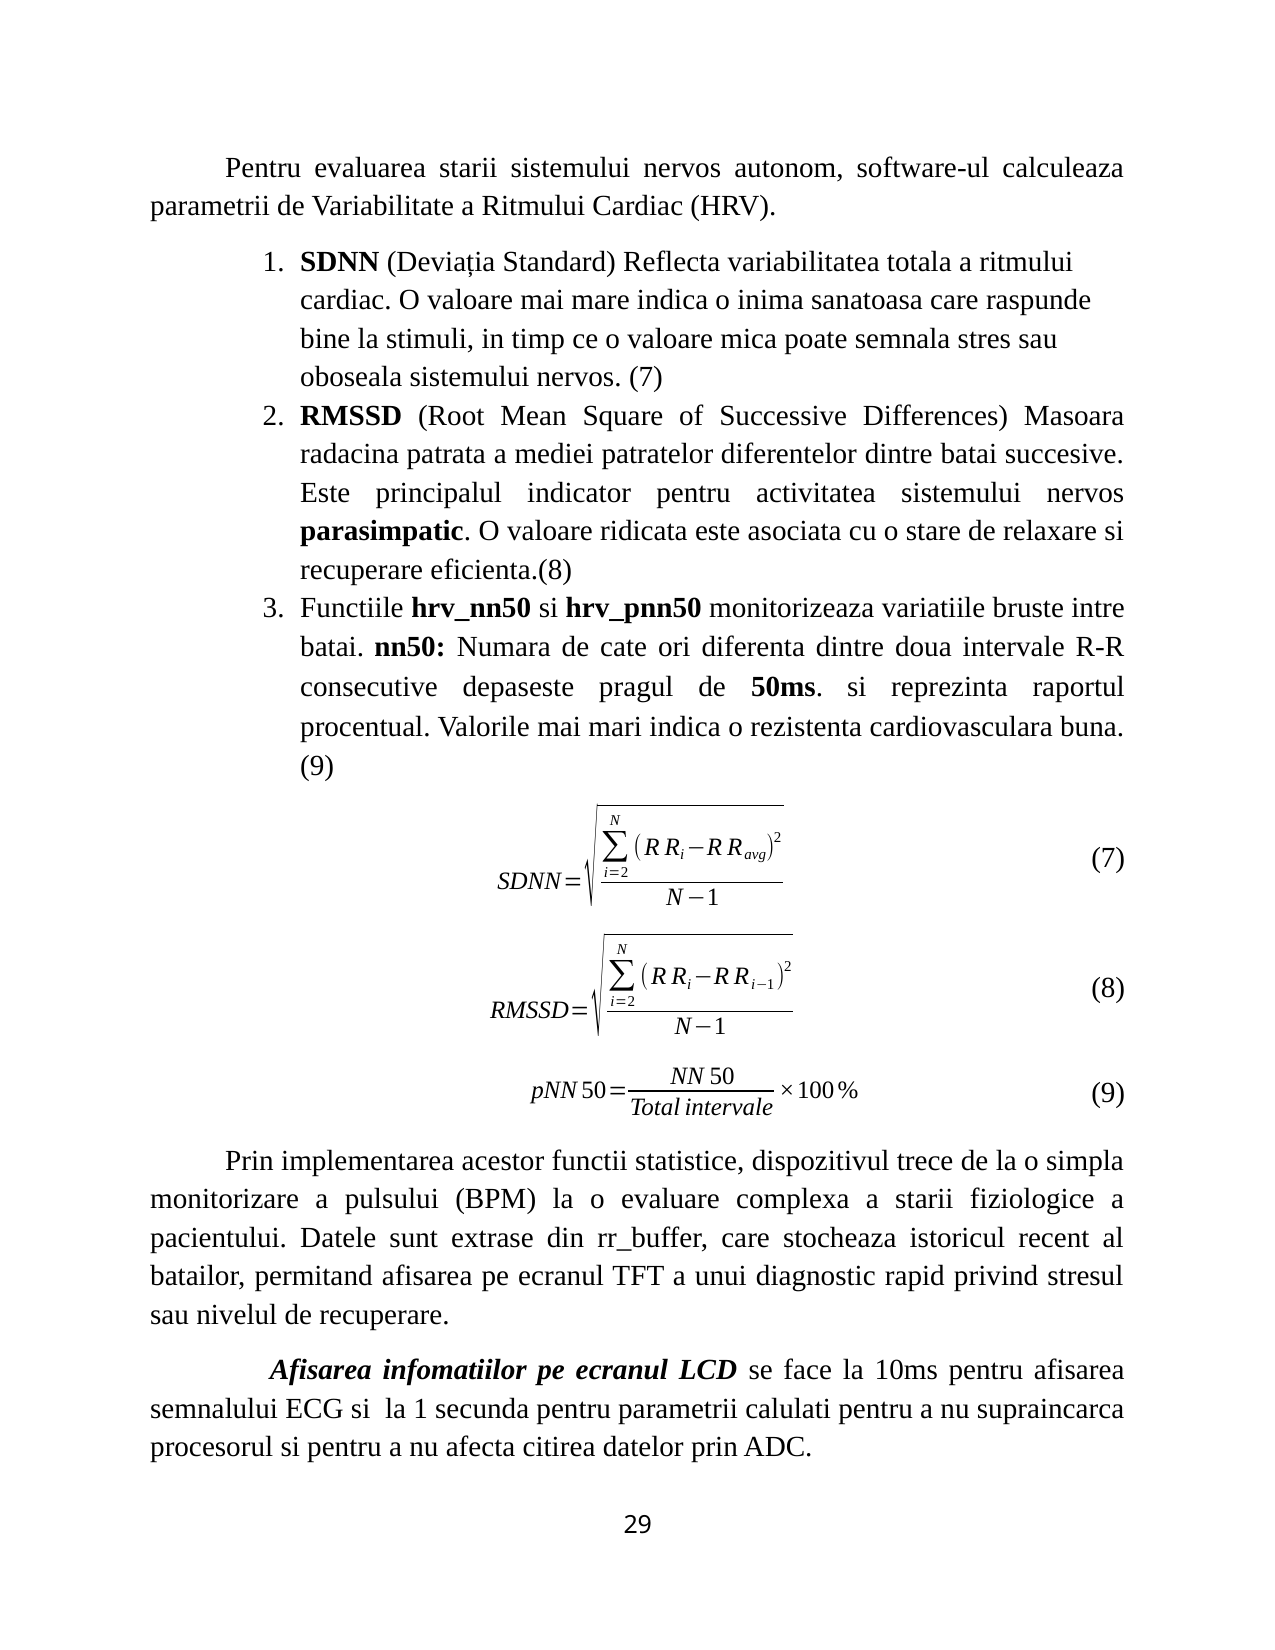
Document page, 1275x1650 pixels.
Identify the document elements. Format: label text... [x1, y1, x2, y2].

text Afisarea infomatiilor pe ecranul LCD se face la 10ms pentru afisarea semnalului ECG si la 1 secunda pentru parametrii calulati pentru a nu supraincarca procesorul si pentru a nu afecta citirea datelor prin ADC. [150, 1352, 1125, 1463]
list RMSSD (Root Mean Square of Successive Differences) Masoara radacina patrata a mediei patratelor diferentelor dintre batai succesive. Este principalul indicator pentru activitatea sistemului nervos parasimpatic. O valoare ridicata este asociata cu o stare de relaxare si recuperare eficienta.(8) [262, 398, 1125, 586]
text (7) [262, 803, 1125, 911]
list SDNN (Deviația Standard) Reflecta variabilitatea totala a ritmului cardiac. O valoare mai mare indica o inima sanatoasa care raspunde bine la stimuli, in timp ce o valoare mica poate semnala stres sau oboseala sistemului nervos. (7) [262, 244, 1125, 393]
text Prin implementarea acestor functii statistice, dispozitivul trece de la o simpla monitorizare a pulsului (BPM) la o evaluare complexa a starii fiziologice a pacientului. Datele sunt extrase din rr_buffer, care stocheaza istoricul recent al batailor, permitand afisarea pe ecranul TFT a unui diagnostic rapid privind stresul sau nivelul de recuperare. [150, 1143, 1125, 1331]
text Pentru evaluarea starii sistemului nervos autonom, software-ul calculeaza parametrii de Variabilitate a Ritmului Cardiac (HRV). [150, 150, 1125, 222]
text (8) [262, 933, 1125, 1041]
list Functiile hrv_nn50 si hrv_pnn50 monitorizeaza variatiile bruste intre batai. nn50: Numara de cate ori diferenta dintre doua intervale R-R consecutive depaseste pragul de 50ms. si reprezinta raportul procentual. Valorile mai mari indica o rezistenta cardiovasculara buna.(9) [262, 591, 1125, 782]
text (9) [262, 1062, 1125, 1121]
